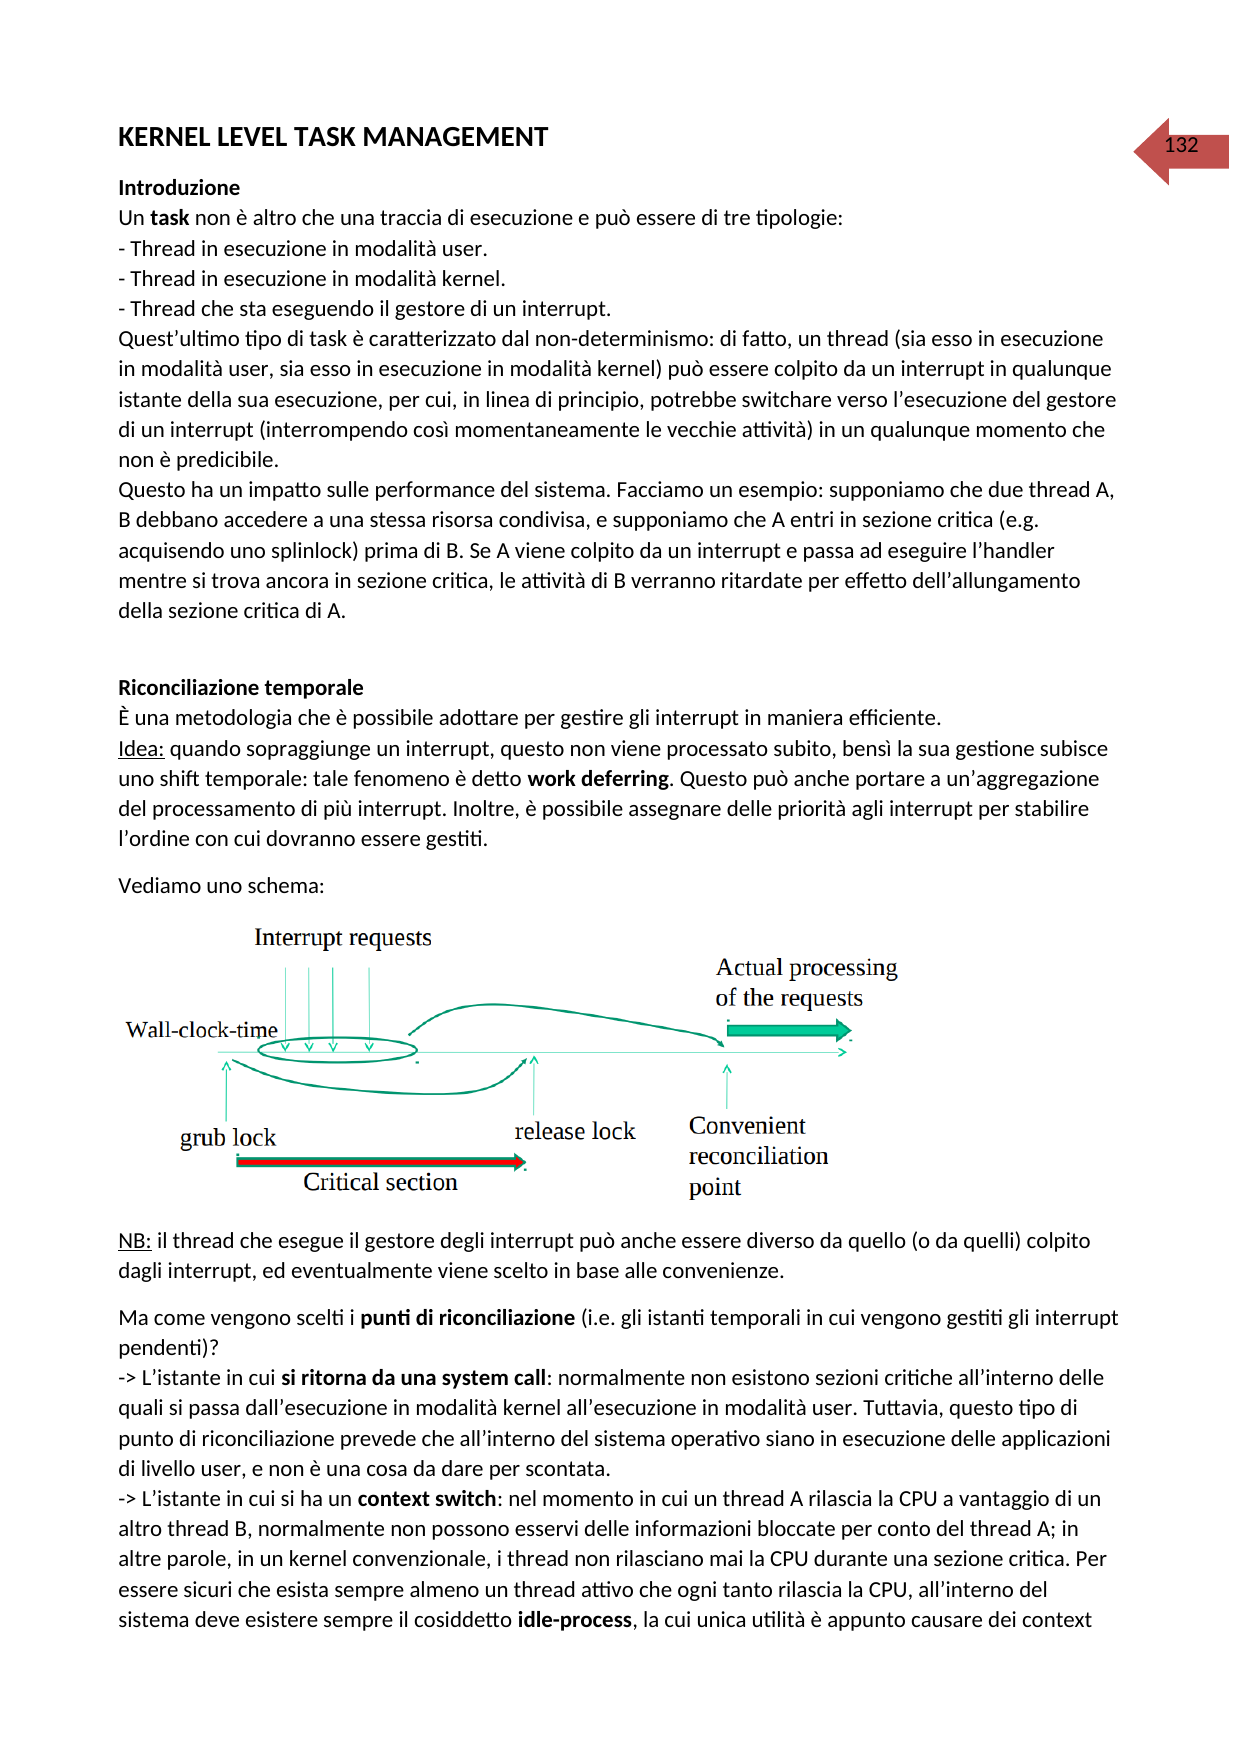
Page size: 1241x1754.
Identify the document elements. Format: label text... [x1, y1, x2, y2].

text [118, 1303, 1122, 1633]
text Vediamo uno schema: [118, 871, 1122, 899]
text NB: il thread che esegue il gestore degli interrupt può anche essere diverso da quello (o da quelli) colpito dagli interrupt, ed eventualmente viene scelto in base alle convenienze. [118, 1226, 1122, 1284]
text KERNEL LEVEL TASK MANAGEMENT [118, 118, 1122, 154]
text Riconciliazione temporale È una metodologia che è possibile adottare per gestire gli interrupt in maniera efficiente. Idea: quando sopraggiunge un interrupt, questo non viene processato subito, bensì la sua gestione subisce uno shift temporale: tale fenomeno è detto work deferring. Questo può anche portare a un’aggregazione del processamento di più interrupt. Inoltre, è possibile assegnare delle priorità agli interrupt per stabilire l’ordine con cui dovranno essere gestiti. [118, 643, 1122, 852]
text Introduzione Un task non è altro che una traccia di esecuzione e può essere di tre tipologie: - Thread in esecuzione in modalità user. - Thread in esecuzione in modalità kernel. - Thread che sta eseguendo il gestore di un interrupt. Quest’ultimo tipo di task è caratterizzato dal non-determinismo: di fatto, un thread (sia esso in esecuzione in modalità user, sia esso in esecuzione in modalità kernel) può essere colpito da un interrupt in qualunque istante della sua esecuzione, per cui, in linea di principio, potrebbe switchare verso l’esecuzione del gestore di un interrupt (interrompendo così momentaneamente le vecchie attività) in un qualunque momento che non è predicibile. Questo ha un impatto sulle performance del sistema. Facciamo un esempio: supponiamo che due thread A, B debbano accedere a una stessa risorsa condivisa, e supponiamo che A entri in sezione critica (e.g. acquisendo uno splinlock) prima di B. Se A viene colpito da un interrupt e passa ad eseguire l’handler mentre si trova ancora in sezione critica, le attività di B verranno ritardate per effetto dell’allungamento della sezione critica di A. [118, 173, 1122, 624]
picture [118, 918, 911, 1207]
